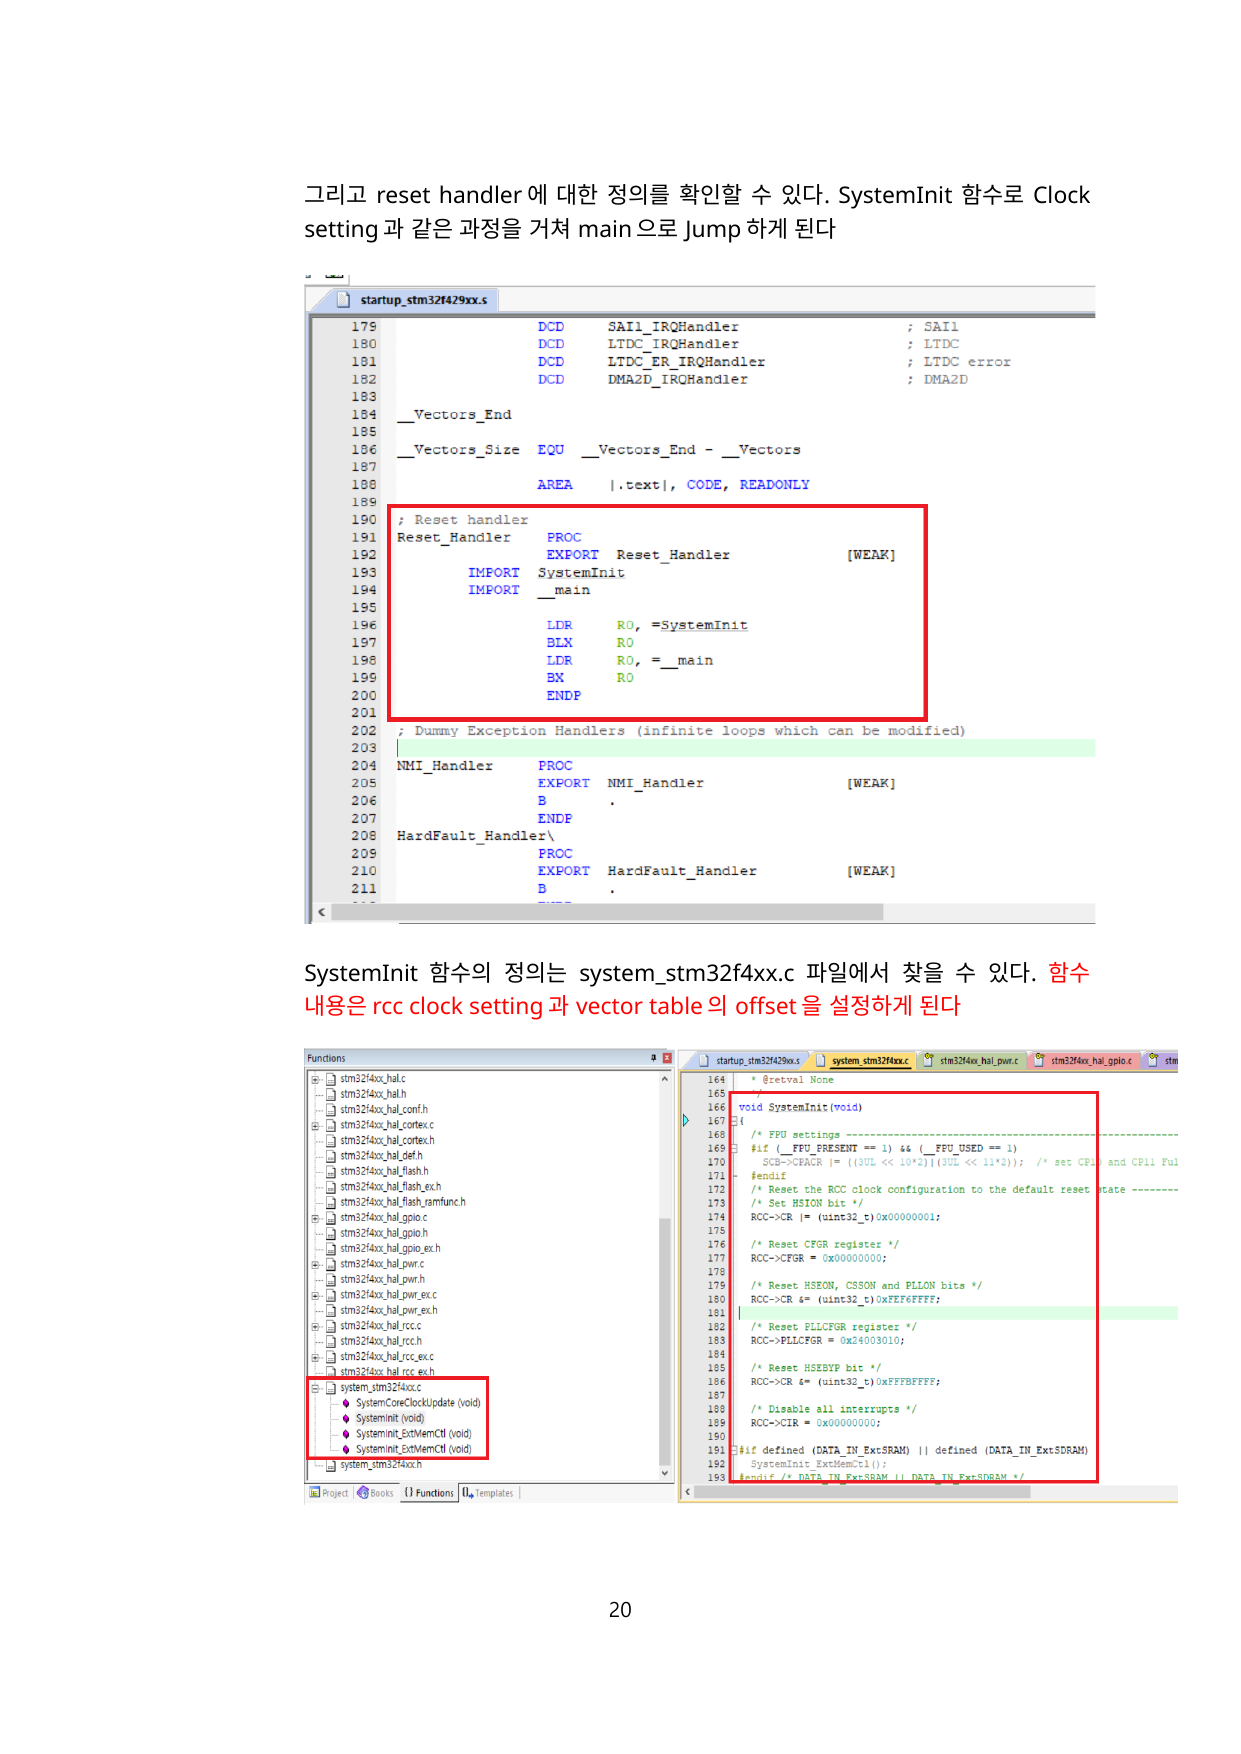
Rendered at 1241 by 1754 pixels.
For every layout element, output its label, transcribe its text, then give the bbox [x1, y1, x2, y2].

list 그리고 reset handler에 대한 정의를 확인할 수 있다. SystemInit 함수로 Clock setting과 같은 과정을 거쳐 main으로 Jump하게 된다 [304, 177, 1090, 244]
picture [304, 1048, 1178, 1505]
list SystemInit 함수의 정의는 system_stm32f4xx.c 파일에서 찾을 수 있다. 함수 내용은rcc clock setting과 vector table의 offset을 설정하게 된다 [304, 954, 1090, 1048]
picture [304, 275, 1096, 924]
